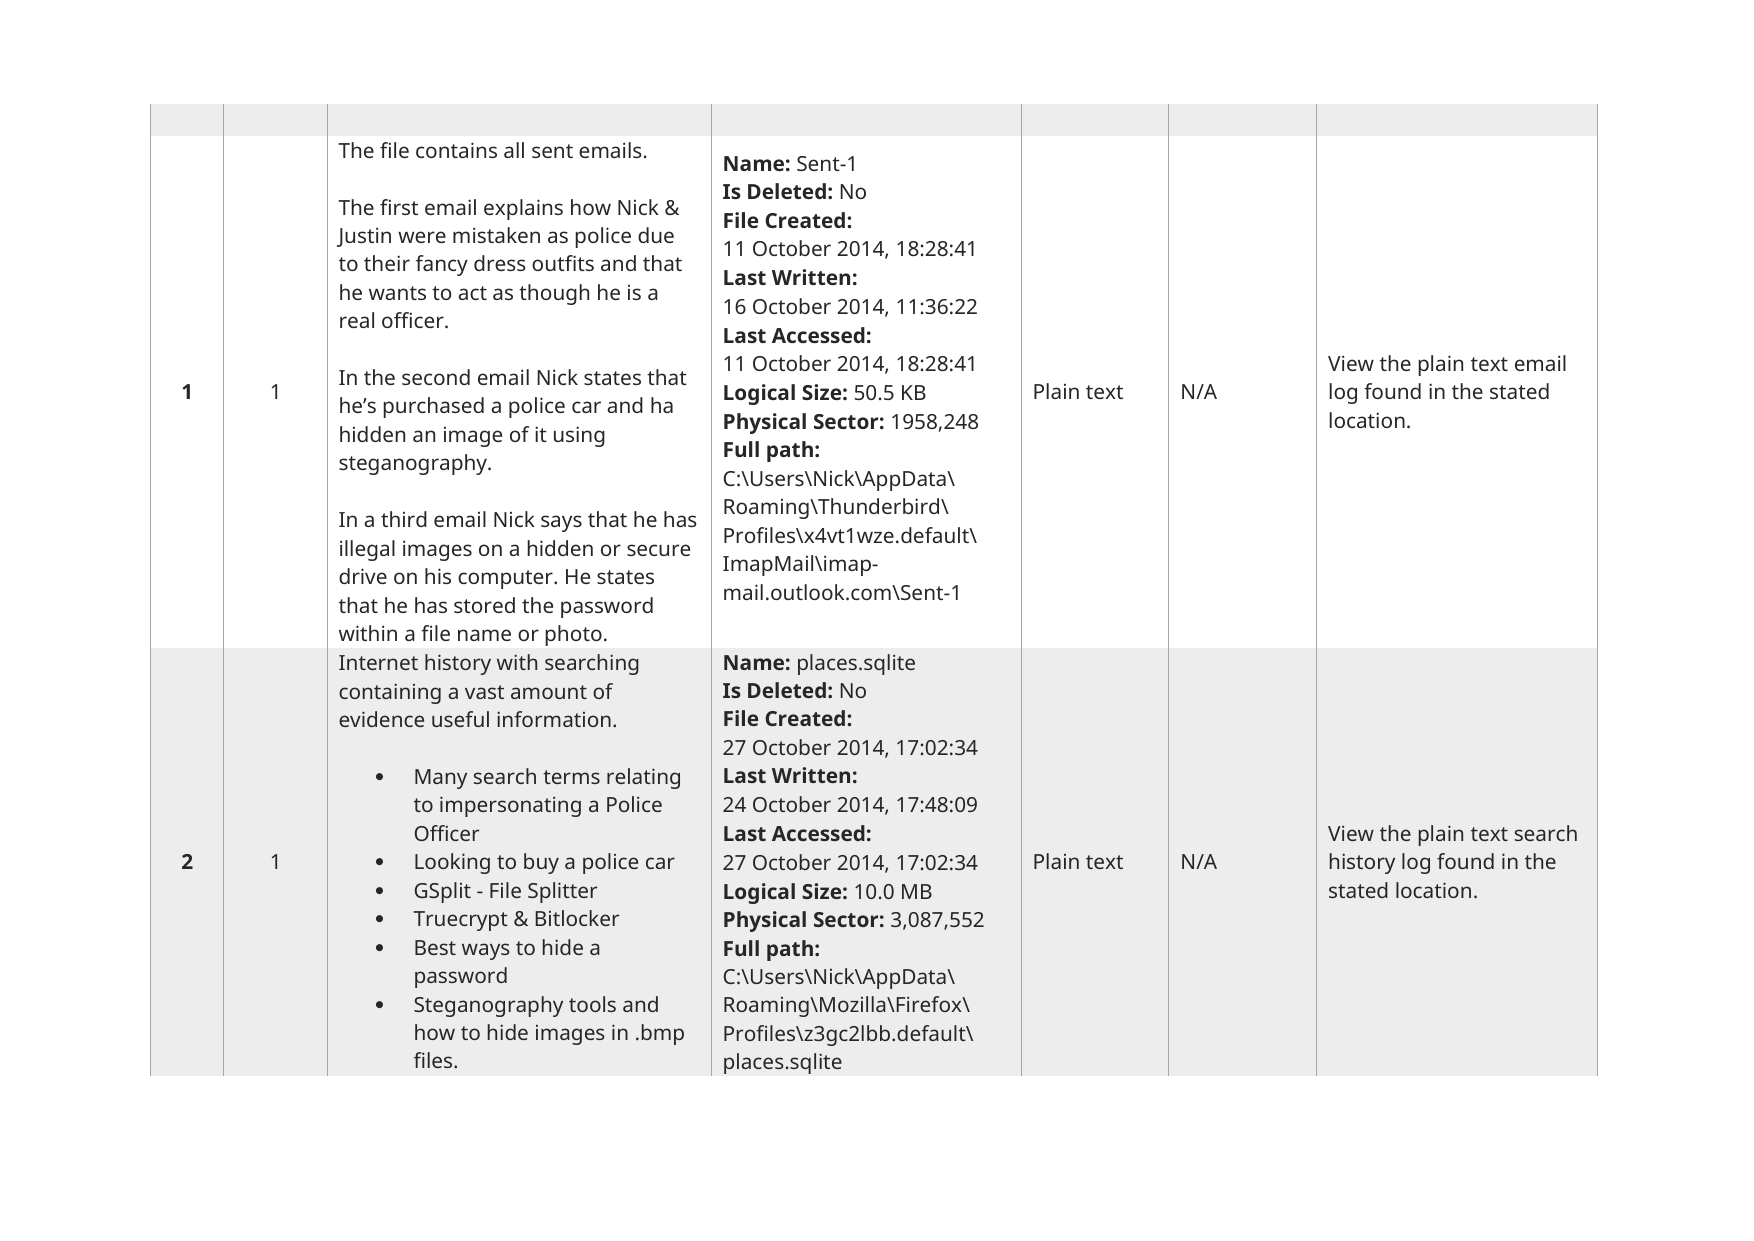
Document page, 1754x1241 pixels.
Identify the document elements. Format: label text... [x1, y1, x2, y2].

table_cell [151, 104, 223, 136]
table_cell Name: places.sqlite Is Deleted: No File Created: 27 ‎October ‎2014, 17:02:34 Last Written: ‎ 24 ‎October ‎2014, ‏‎17:48:09 Last Accessed: ‎27 ‎October ‎2014, ‏‎17:02:34 Logical Size: 10.0 MB Physical Sector: 3,087,552 Full path: C:\Users\Nick\AppData\Roaming\Mozilla\Firefox\Profiles\z3gc2lbb.default\places.sqlite [712, 648, 1021, 1076]
table_cell 2 [151, 648, 223, 1076]
table_cell N/A [1169, 136, 1316, 648]
table_cell [1022, 104, 1168, 136]
table_cell Plain text [1022, 648, 1168, 1076]
table_cell Internet history with searching containing a vast amount of evidence useful information. Many search terms relating to impersonating a Police Officer Looking to buy a police car GSplit - File Splitter Truecrypt & Bitlocker Best ways to hide a password Steganography tools and how to hide images in .bmp files. [328, 648, 711, 1076]
table_cell 1 [151, 136, 223, 648]
table_cell Plain text [1022, 136, 1168, 648]
table_cell View the plain text search history log found in the stated location. [1317, 648, 1597, 1076]
table_cell N/A [1169, 648, 1316, 1076]
table_cell [1317, 104, 1597, 136]
table_cell [224, 104, 327, 136]
table_cell [1169, 104, 1316, 136]
table_cell The file contains all sent emails. The first email explains how Nick & Justin were mistaken as police due to their fancy dress outfits and that he wants to act as though he is a real officer. In the second email Nick states that he’s purchased a police car and ha hidden an image of it using steganography. In a third email Nick says that he has illegal images on a hidden or secure drive on his computer. He states that he has stored the password within a file name or photo. [328, 136, 711, 648]
table_cell 1 [224, 136, 327, 648]
table_cell [328, 104, 711, 136]
table_cell [712, 104, 1021, 136]
table_cell Name: Sent-1 Is Deleted: No File Created: 11 ‎October ‎2014, ‏‎18:28:41 Last Written: 16 ‎October ‎2014, ‏‎11:36:22 Last Accessed: 11 ‎October ‎2014, ‏‎18:28:41 Logical Size: 50.5 KB Physical Sector: 1958,248 Full path: C:\Users\Nick\AppData\Roaming\Thunderbird\Profiles\x4vt1wze.default\ImapMail\imap-mail.outlook.com\Sent-1 [712, 136, 1021, 648]
table_cell View the plain text email log found in the stated location. [1317, 136, 1597, 648]
table_cell 1 [224, 648, 327, 1076]
